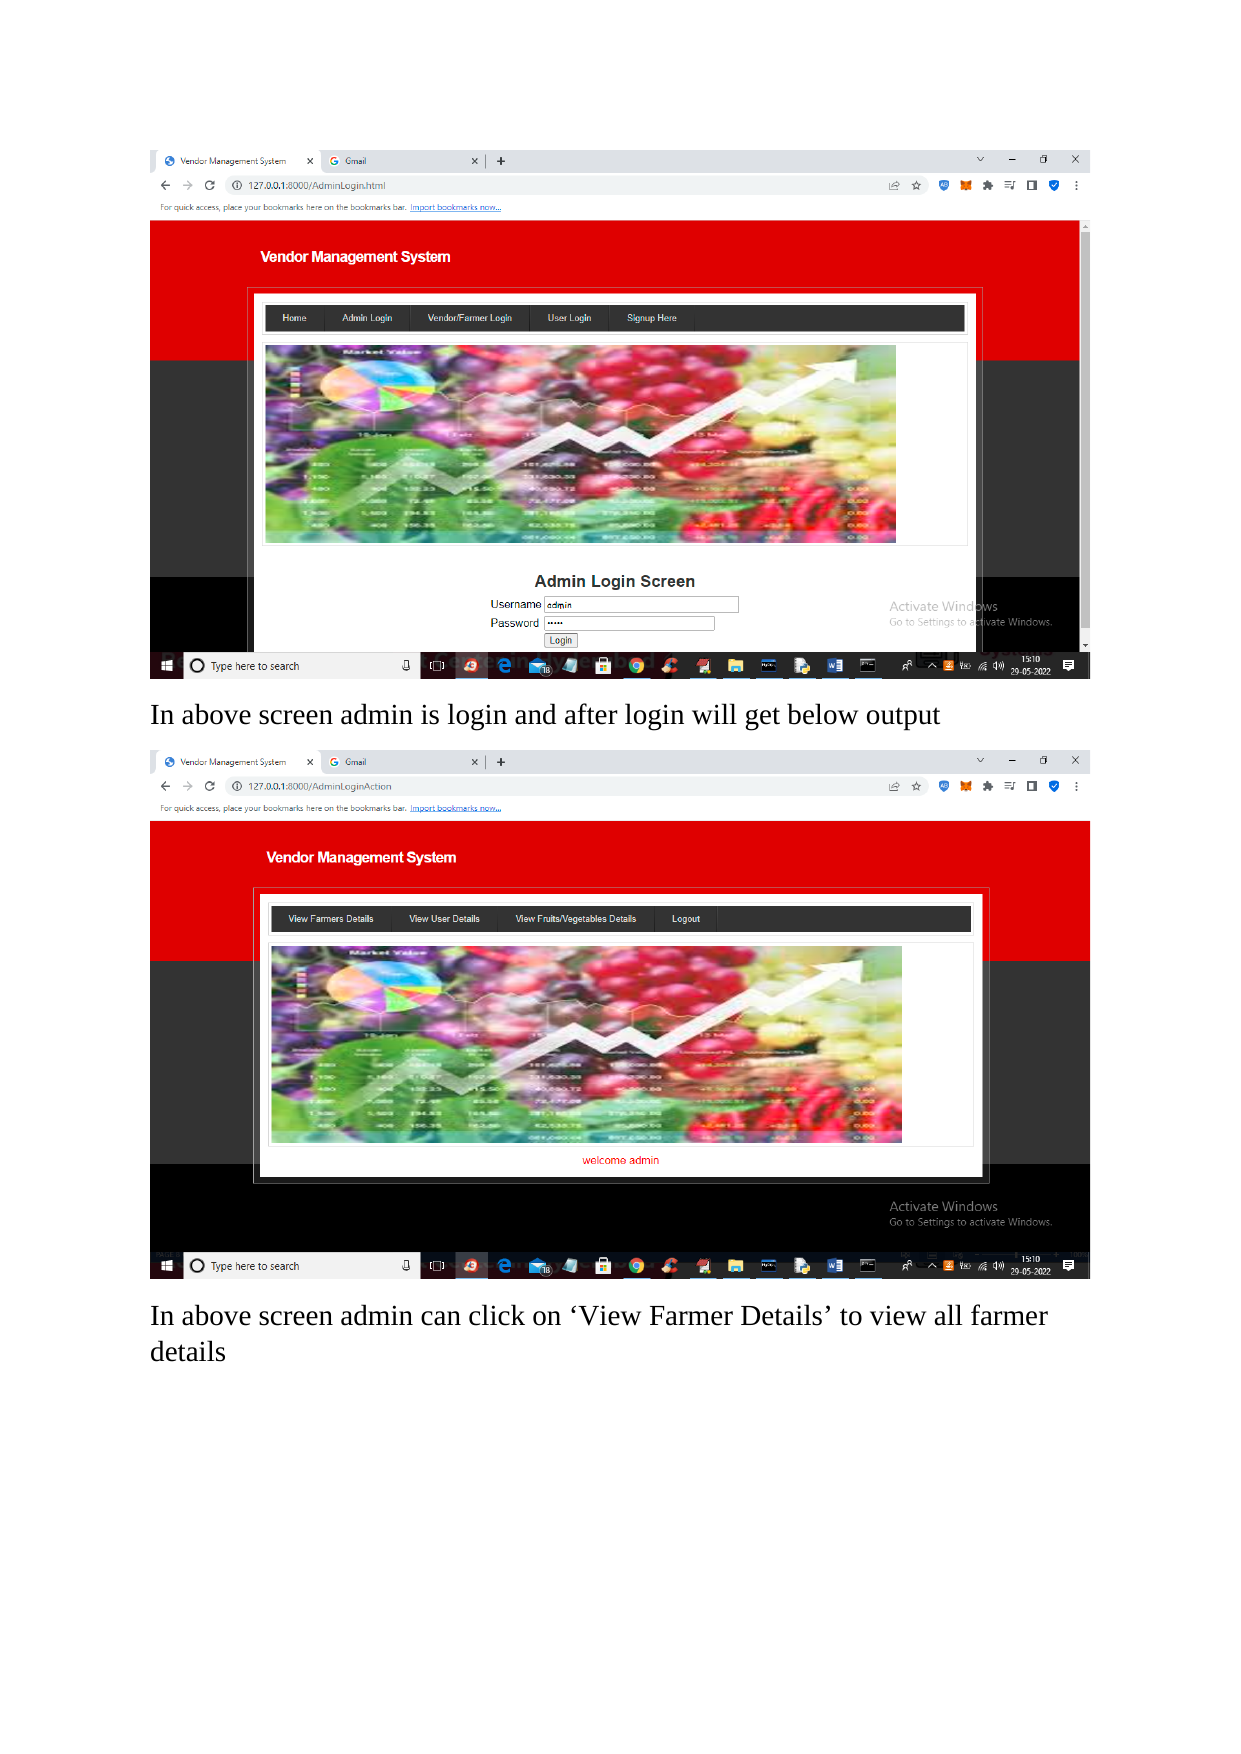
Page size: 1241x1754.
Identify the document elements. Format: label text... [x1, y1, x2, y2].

picture [150, 150, 1091, 679]
picture [150, 750, 1091, 1279]
text In above screen admin is login and after login will get below output [150, 697, 1090, 731]
text In above screen admin can click on ‘View Farmer Details’ to view all farmer details [150, 1298, 1090, 1367]
